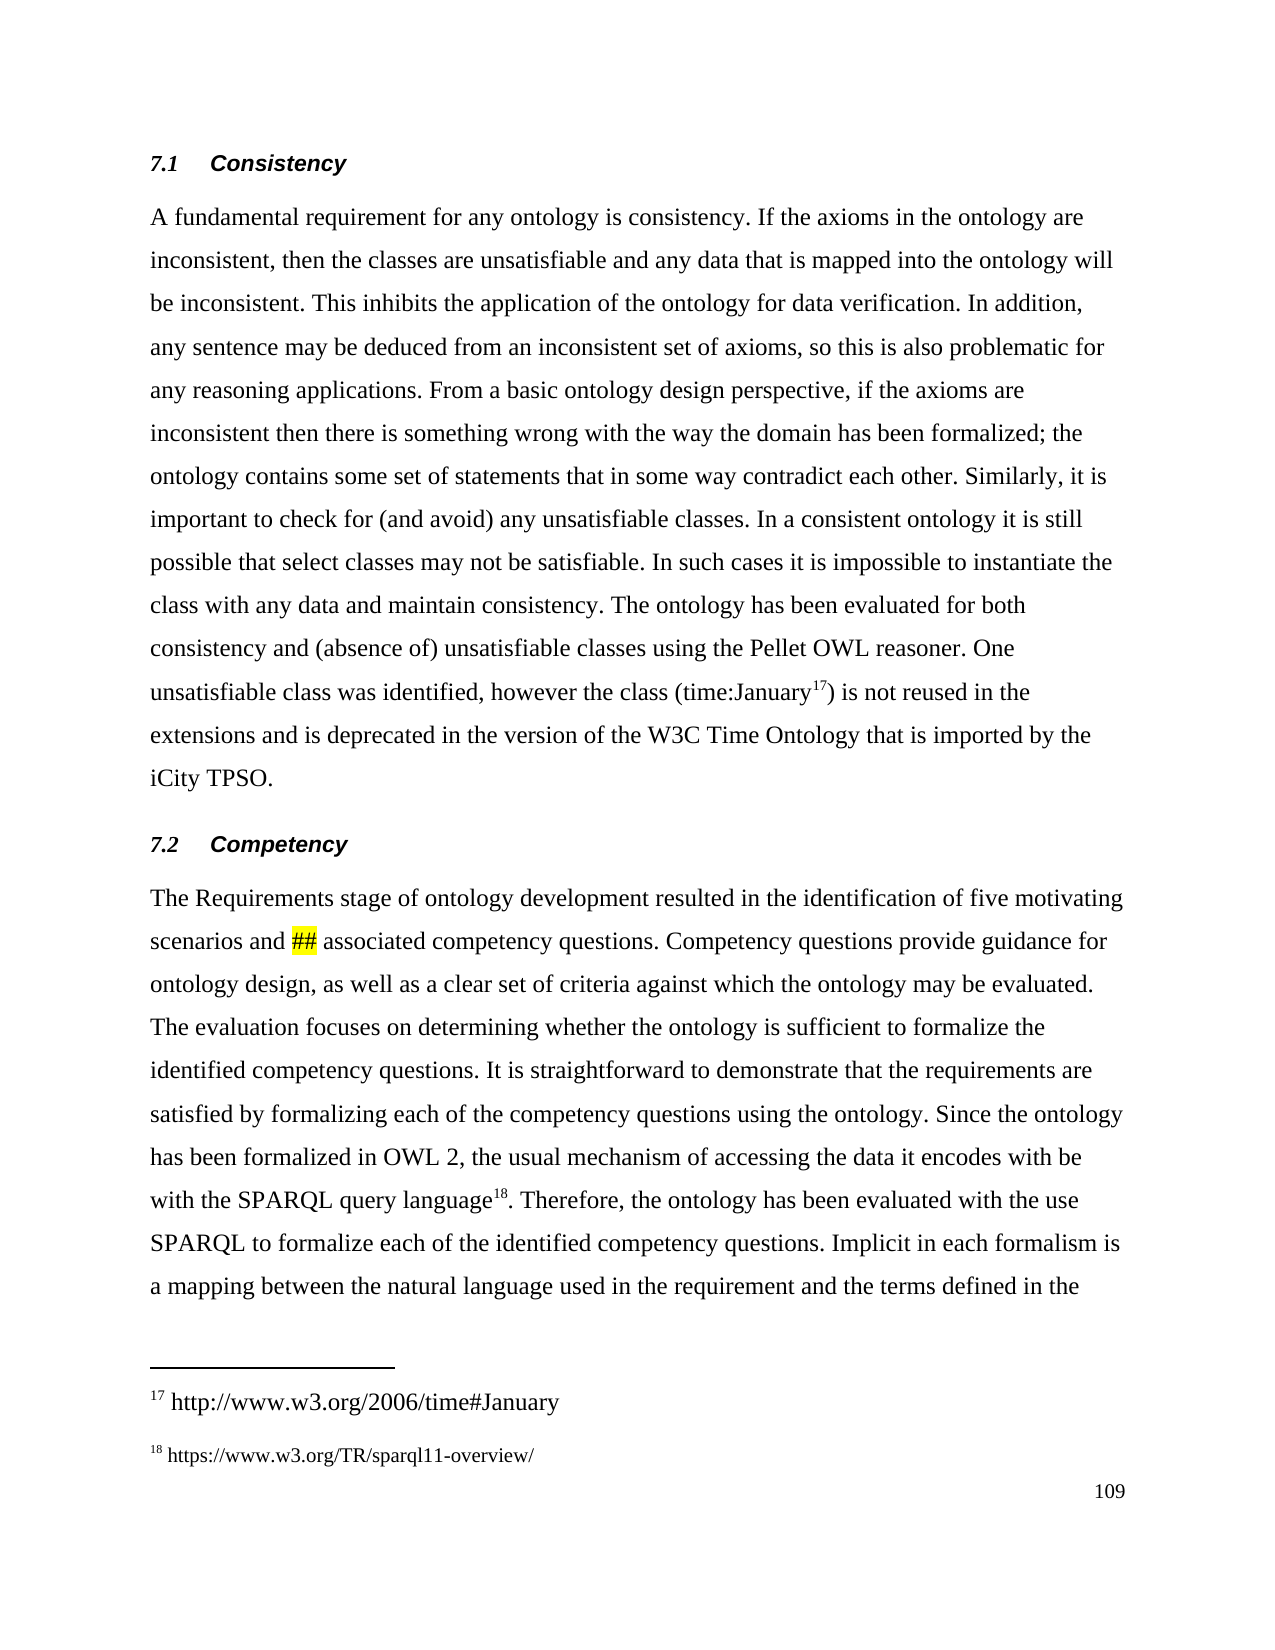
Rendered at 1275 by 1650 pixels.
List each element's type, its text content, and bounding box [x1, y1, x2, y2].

subtitle Consistency [150, 150, 1125, 176]
text A fundamental requirement for any ontology is consistency. If the axioms in the ontology are inconsistent, then the classes are unsatisfiable and any data that is mapped into the ontology will be inconsistent. This inhibits the application of the ontology for data verification. In addition, any sentence may be deduced from an inconsistent set of axioms, so this is also problematic for any reasoning applications. From a basic ontology design perspective, if the axioms are inconsistent then there is something wrong with the way the domain has been formalized; the ontology contains some set of statements that in some way contradict each other. Similarly, it is important to check for (and avoid) any unsatisfiable classes. In a consistent ontology it is still possible that select classes may not be satisfiable. In such cases it is impossible to instantiate the class with any data and maintain consistency. The ontology has been evaluated for both consistency and (absence of) unsatisfiable classes using the Pellet OWL reasoner. One unsatisfiable class was identified, however the class (time:January) is not reused in the extensions and is deprecated in the version of the W3C Time Ontology that is imported by the iCity TPSO. [150, 202, 1125, 792]
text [150, 883, 1125, 1300]
subtitle Competency [150, 831, 1125, 857]
